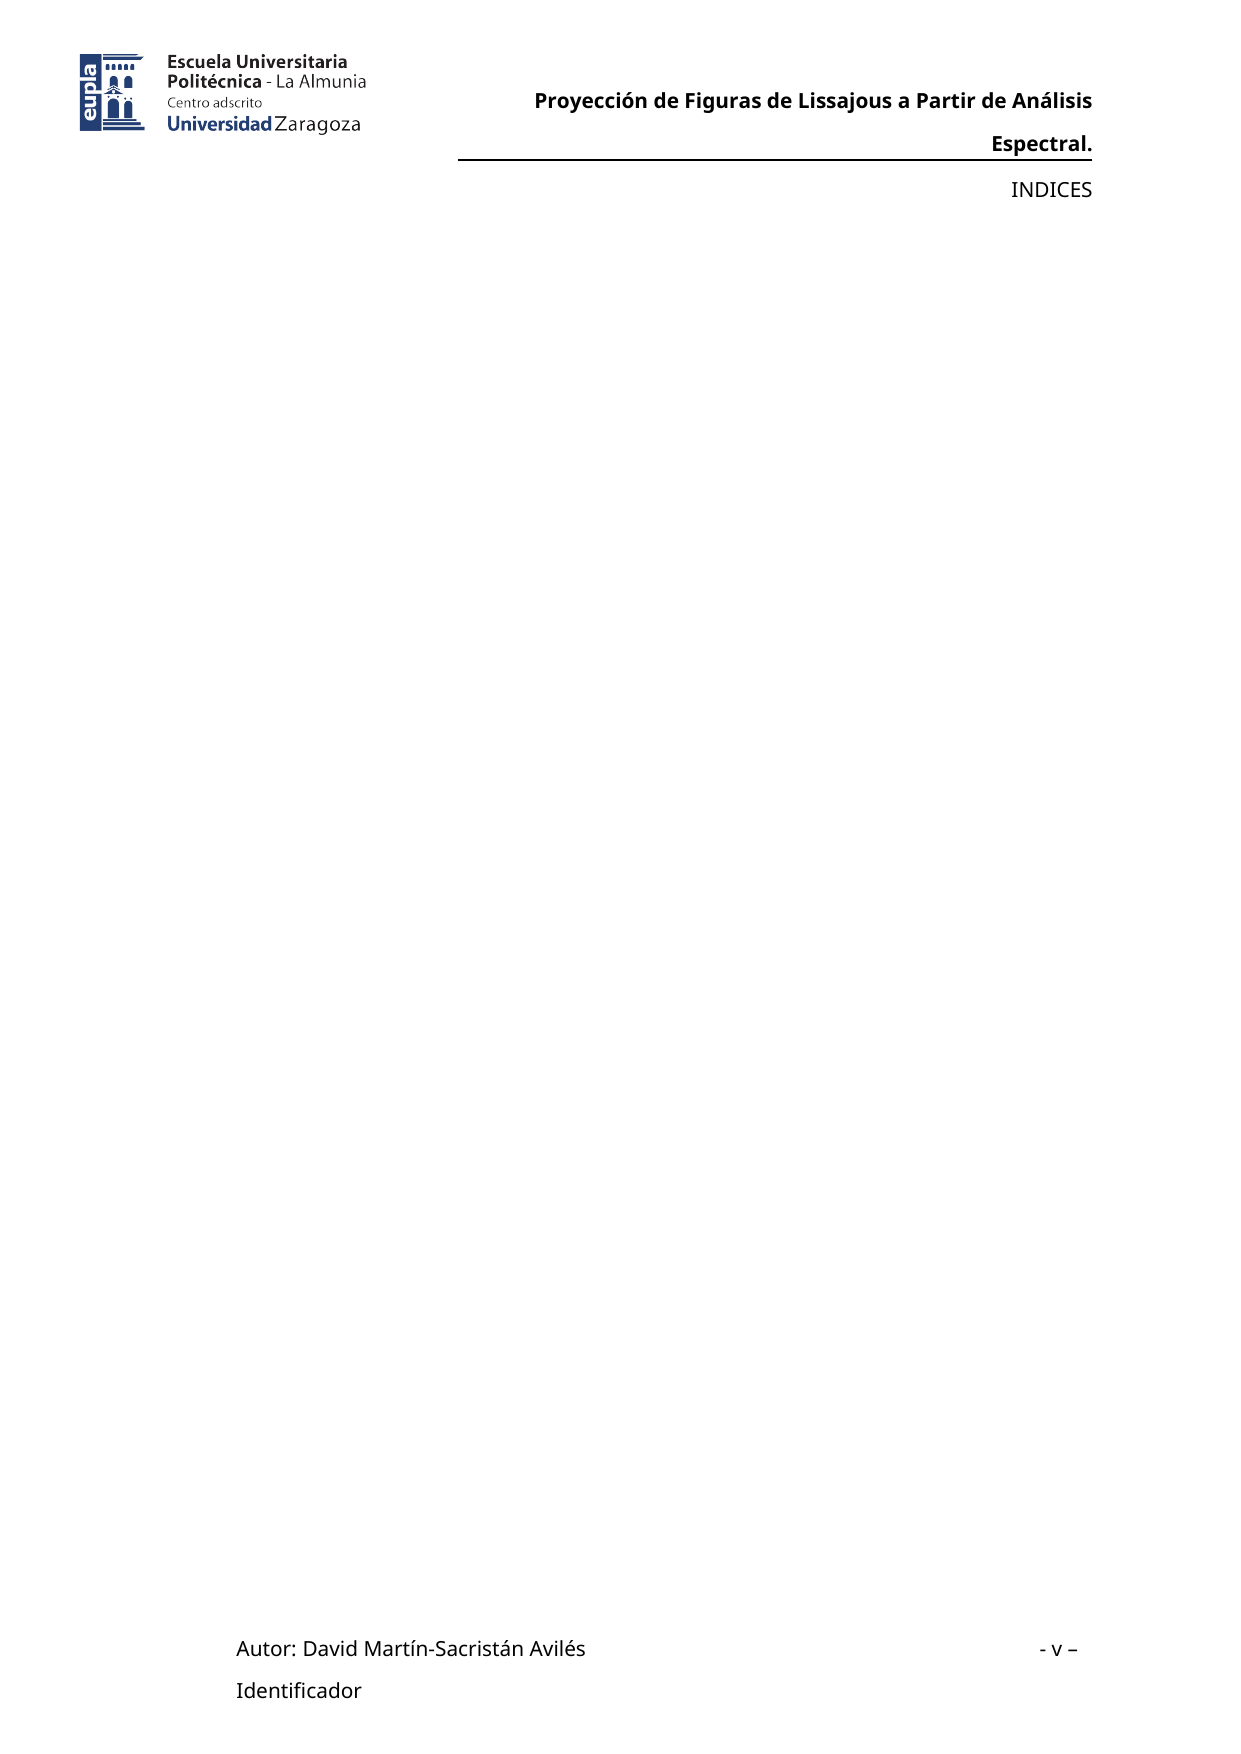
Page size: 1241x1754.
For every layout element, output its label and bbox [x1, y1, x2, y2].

picture [79, 54, 367, 135]
